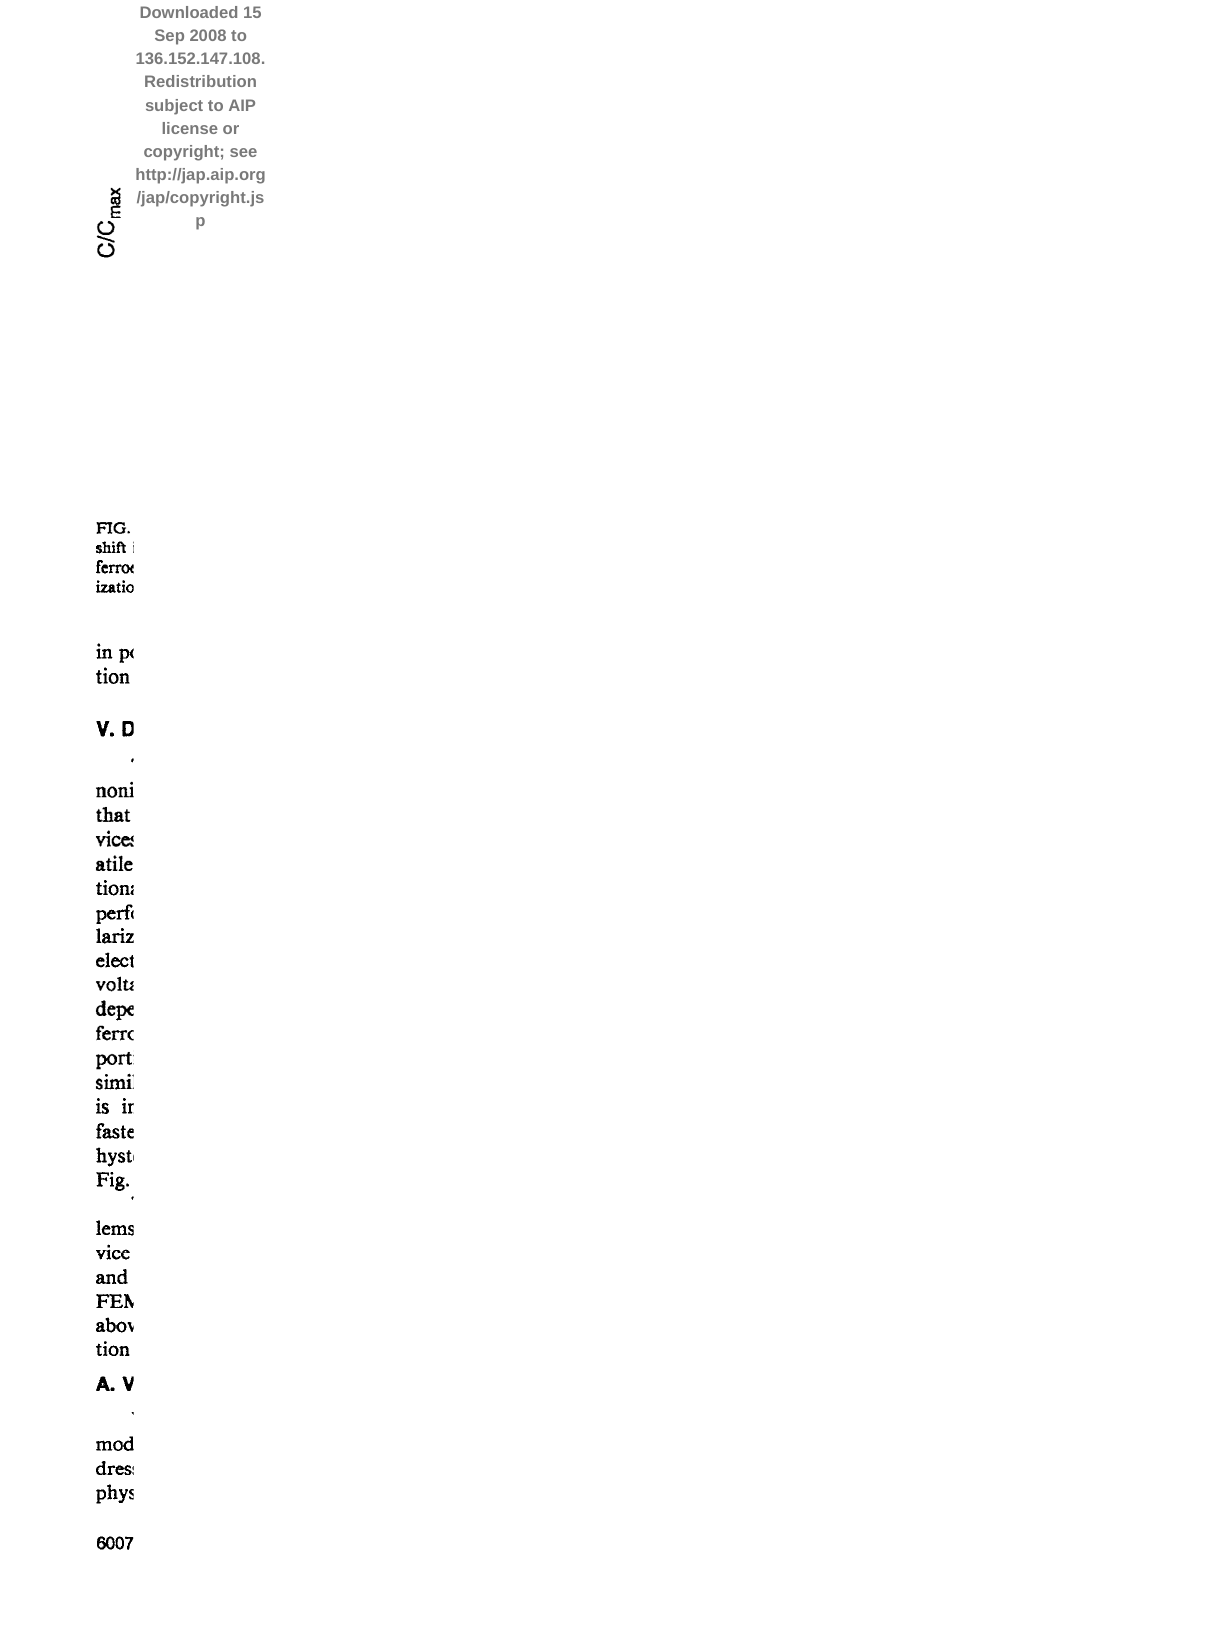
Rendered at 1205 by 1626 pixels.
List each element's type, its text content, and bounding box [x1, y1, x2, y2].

text Downloaded 15 Sep 2008 to 136.152.147.108. Redistribution subject to AIP license or copyright; see http://jap.aip.org/jap/copyright.jsp [134, 0, 267, 231]
picture [0, 0, 1200, 1622]
